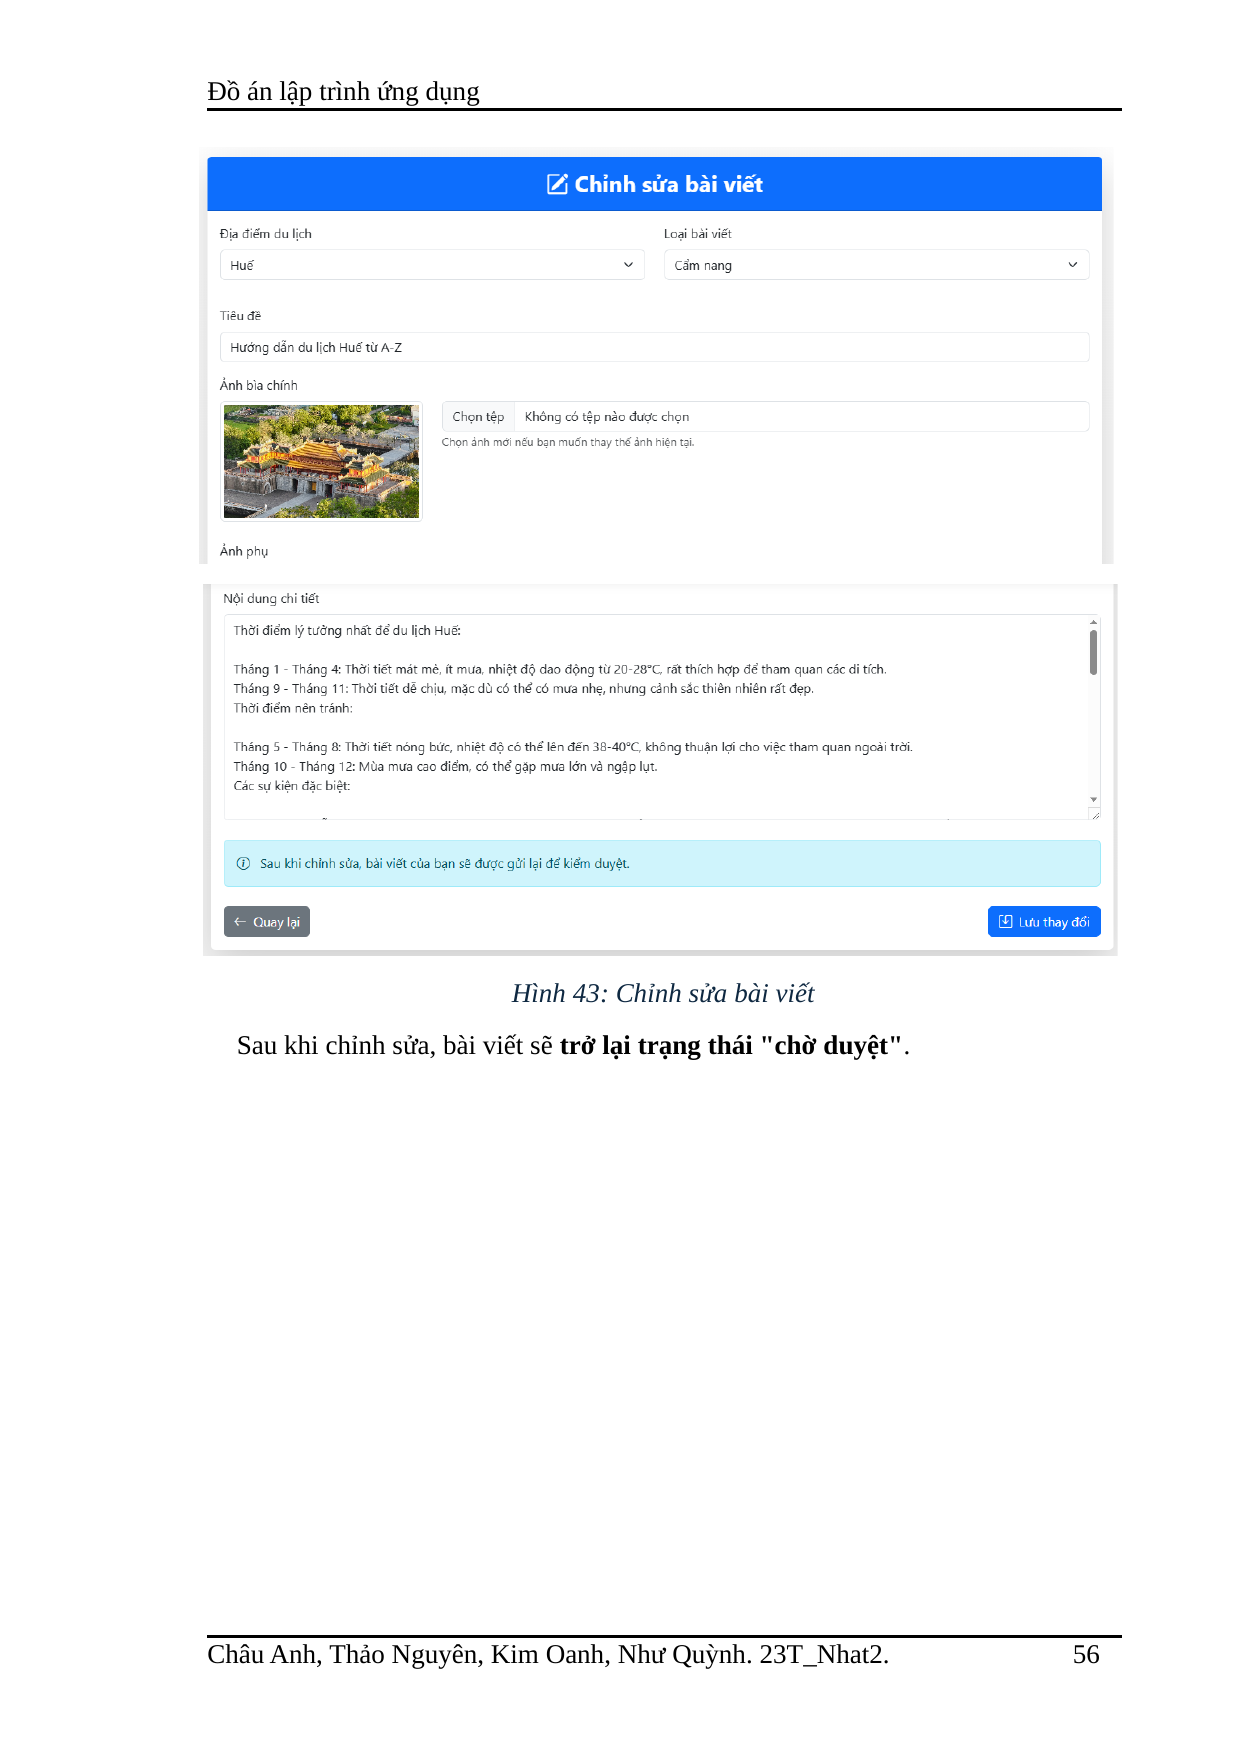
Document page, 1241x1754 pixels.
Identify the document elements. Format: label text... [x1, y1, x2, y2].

text Hình 43: Chỉnh sửa bài viết [207, 977, 1122, 1008]
picture [203, 584, 1118, 956]
text Sau khi chỉnh sửa, bài viết sẽ trở lại trạng thái "chờ duyệt". [237, 1029, 1122, 1060]
picture [199, 147, 1114, 564]
